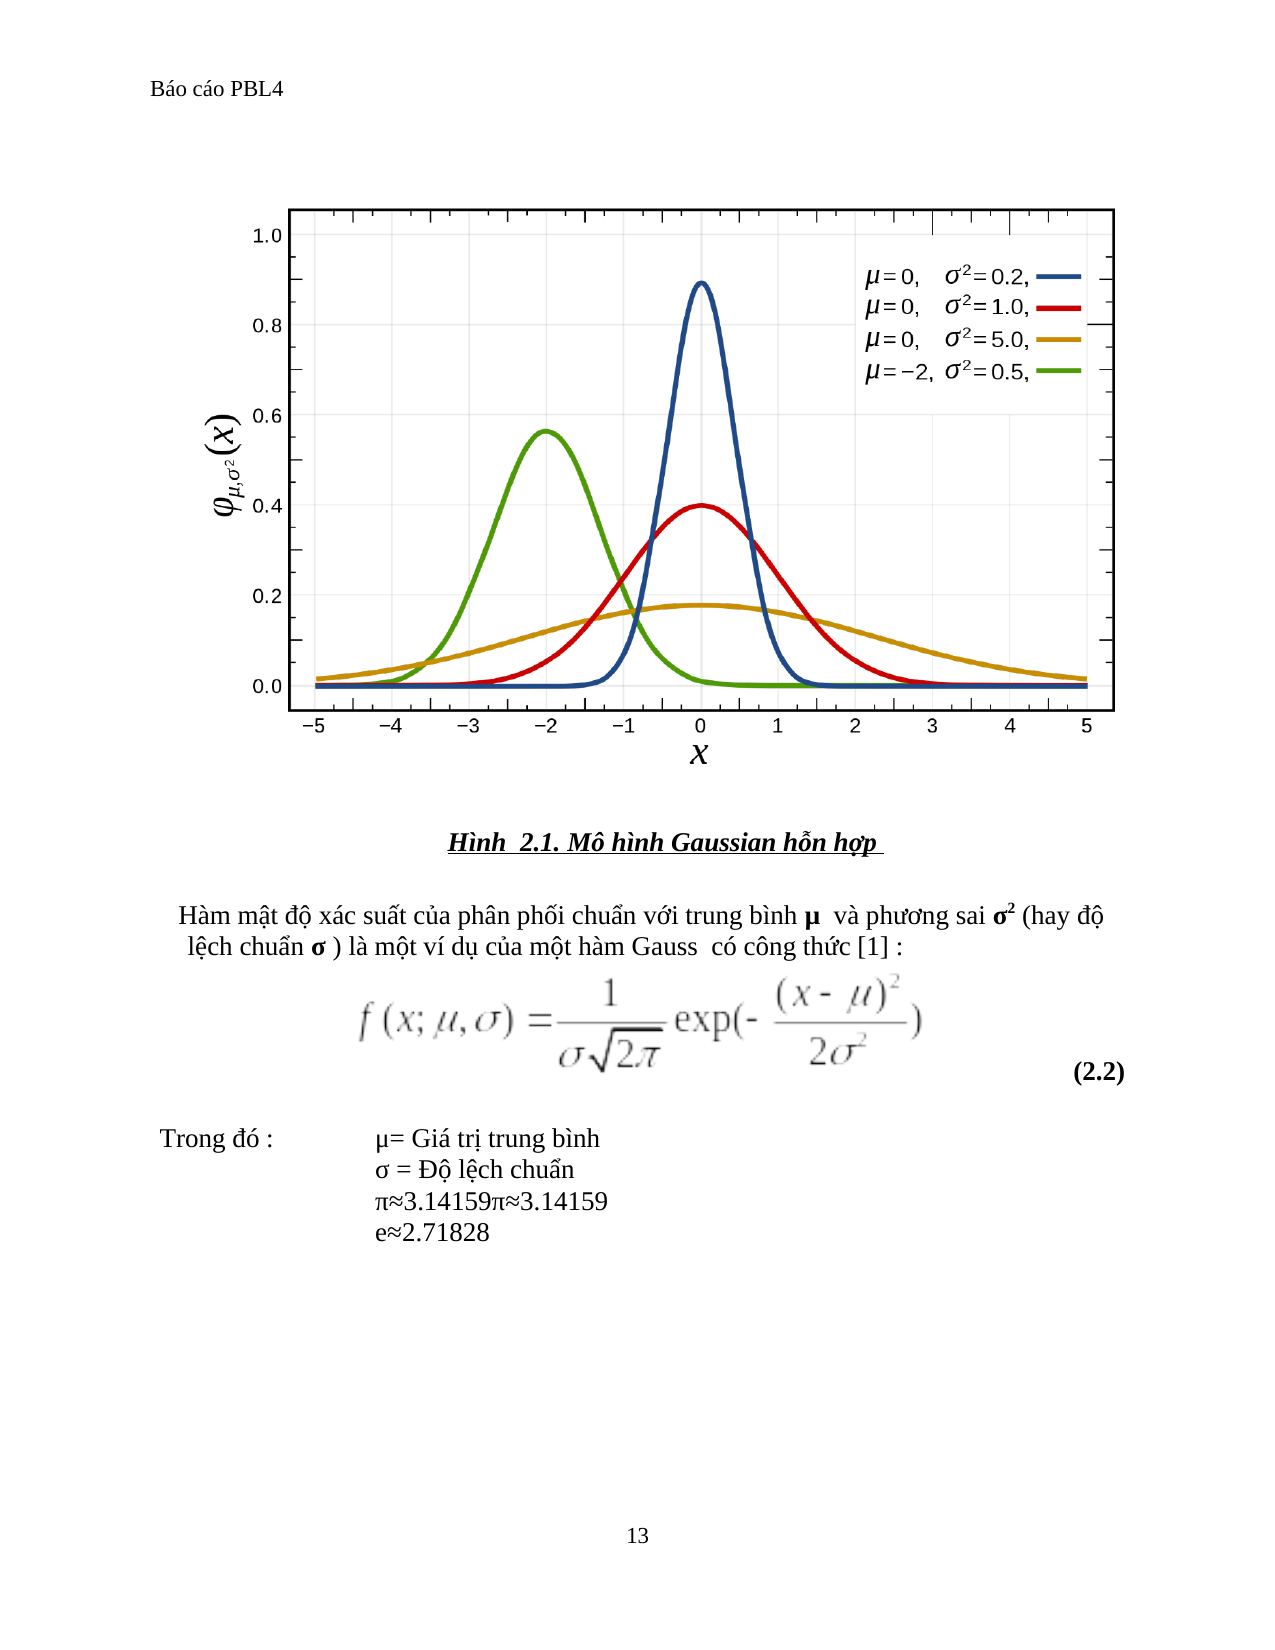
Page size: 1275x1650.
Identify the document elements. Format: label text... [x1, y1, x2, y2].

picture [199, 197, 1125, 765]
text π≈3.14159π≈3.14159 [375, 1185, 1125, 1216]
text e≈2.71828 [375, 1216, 1125, 1247]
text σ = Độ lệch chuẩn [375, 1153, 1125, 1185]
text Trong đó : μ= Giá trị trung bình [150, 1122, 1125, 1153]
text (2.2) [150, 962, 1125, 1087]
